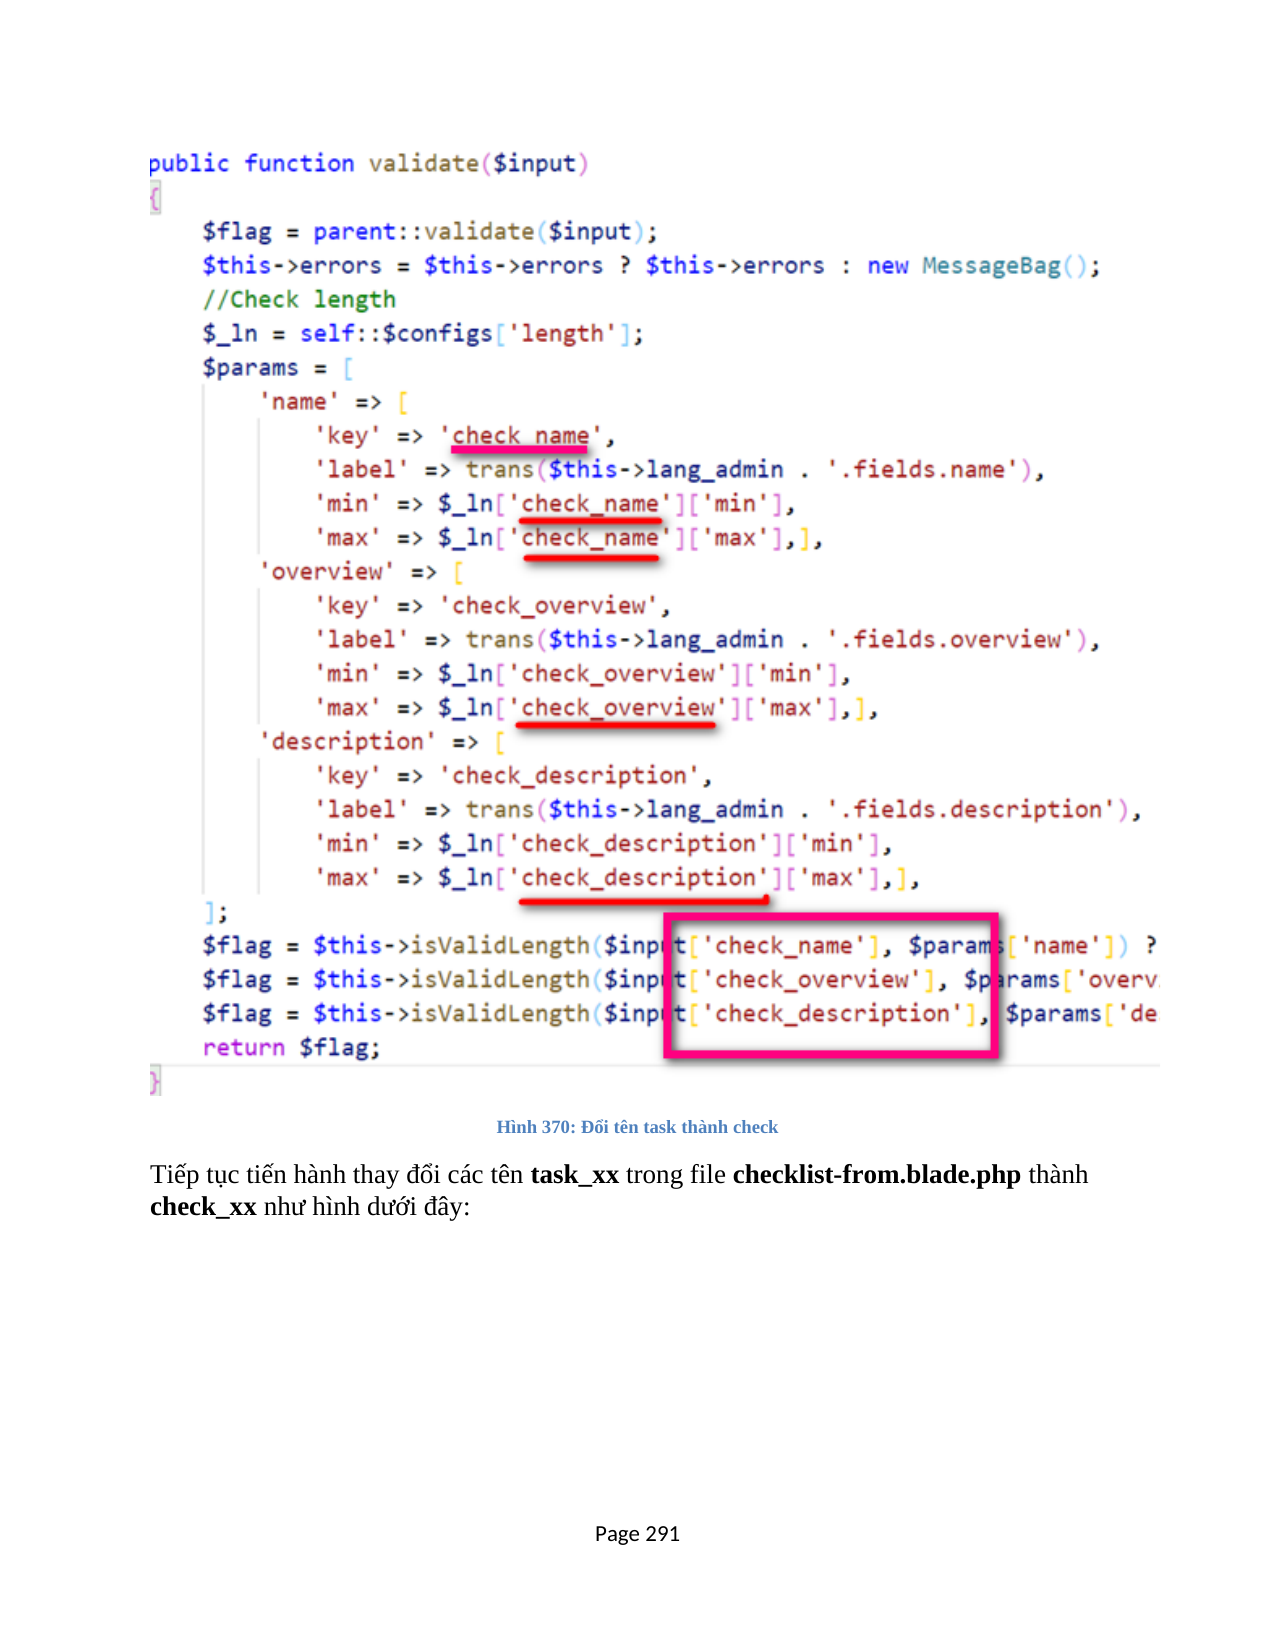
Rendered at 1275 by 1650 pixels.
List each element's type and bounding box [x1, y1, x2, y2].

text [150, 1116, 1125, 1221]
picture [150, 150, 1160, 1096]
